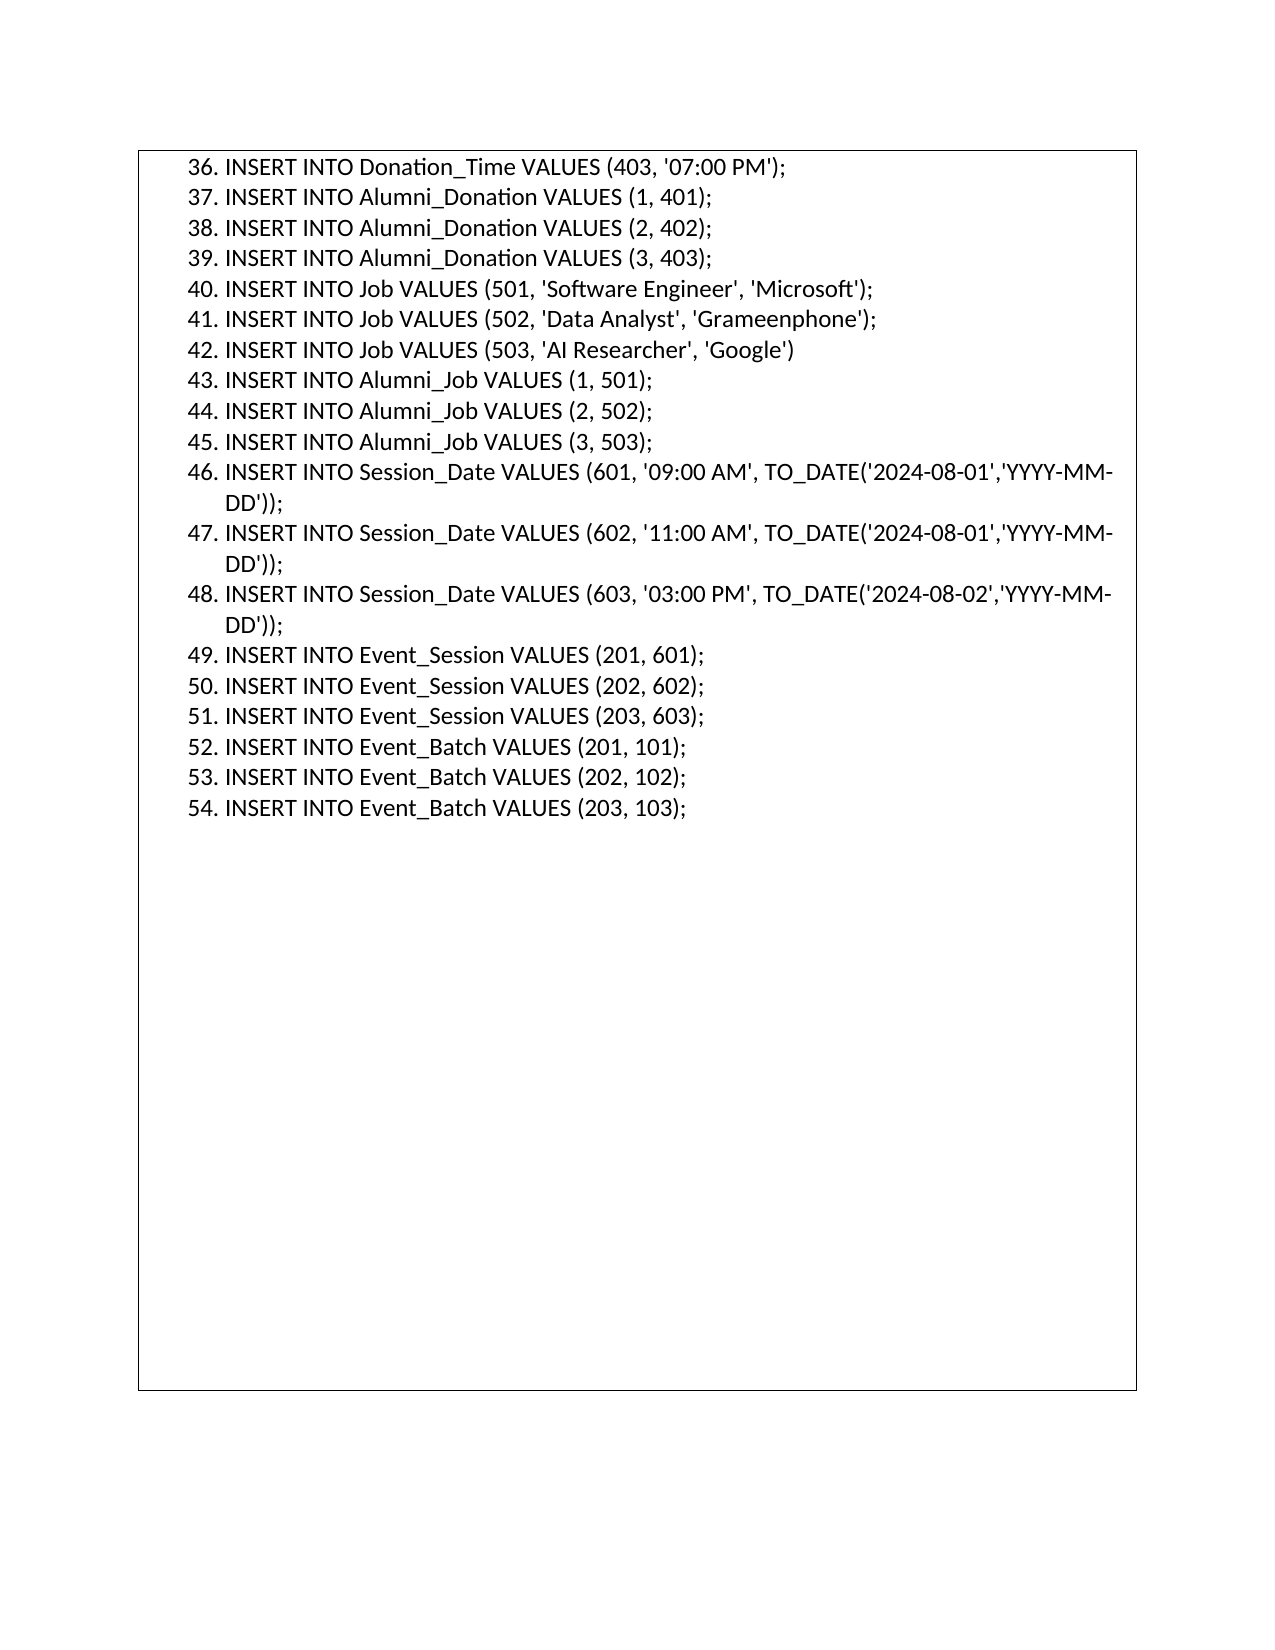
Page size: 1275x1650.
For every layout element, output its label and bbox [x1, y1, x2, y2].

table_header [139, 151, 1136, 1390]
